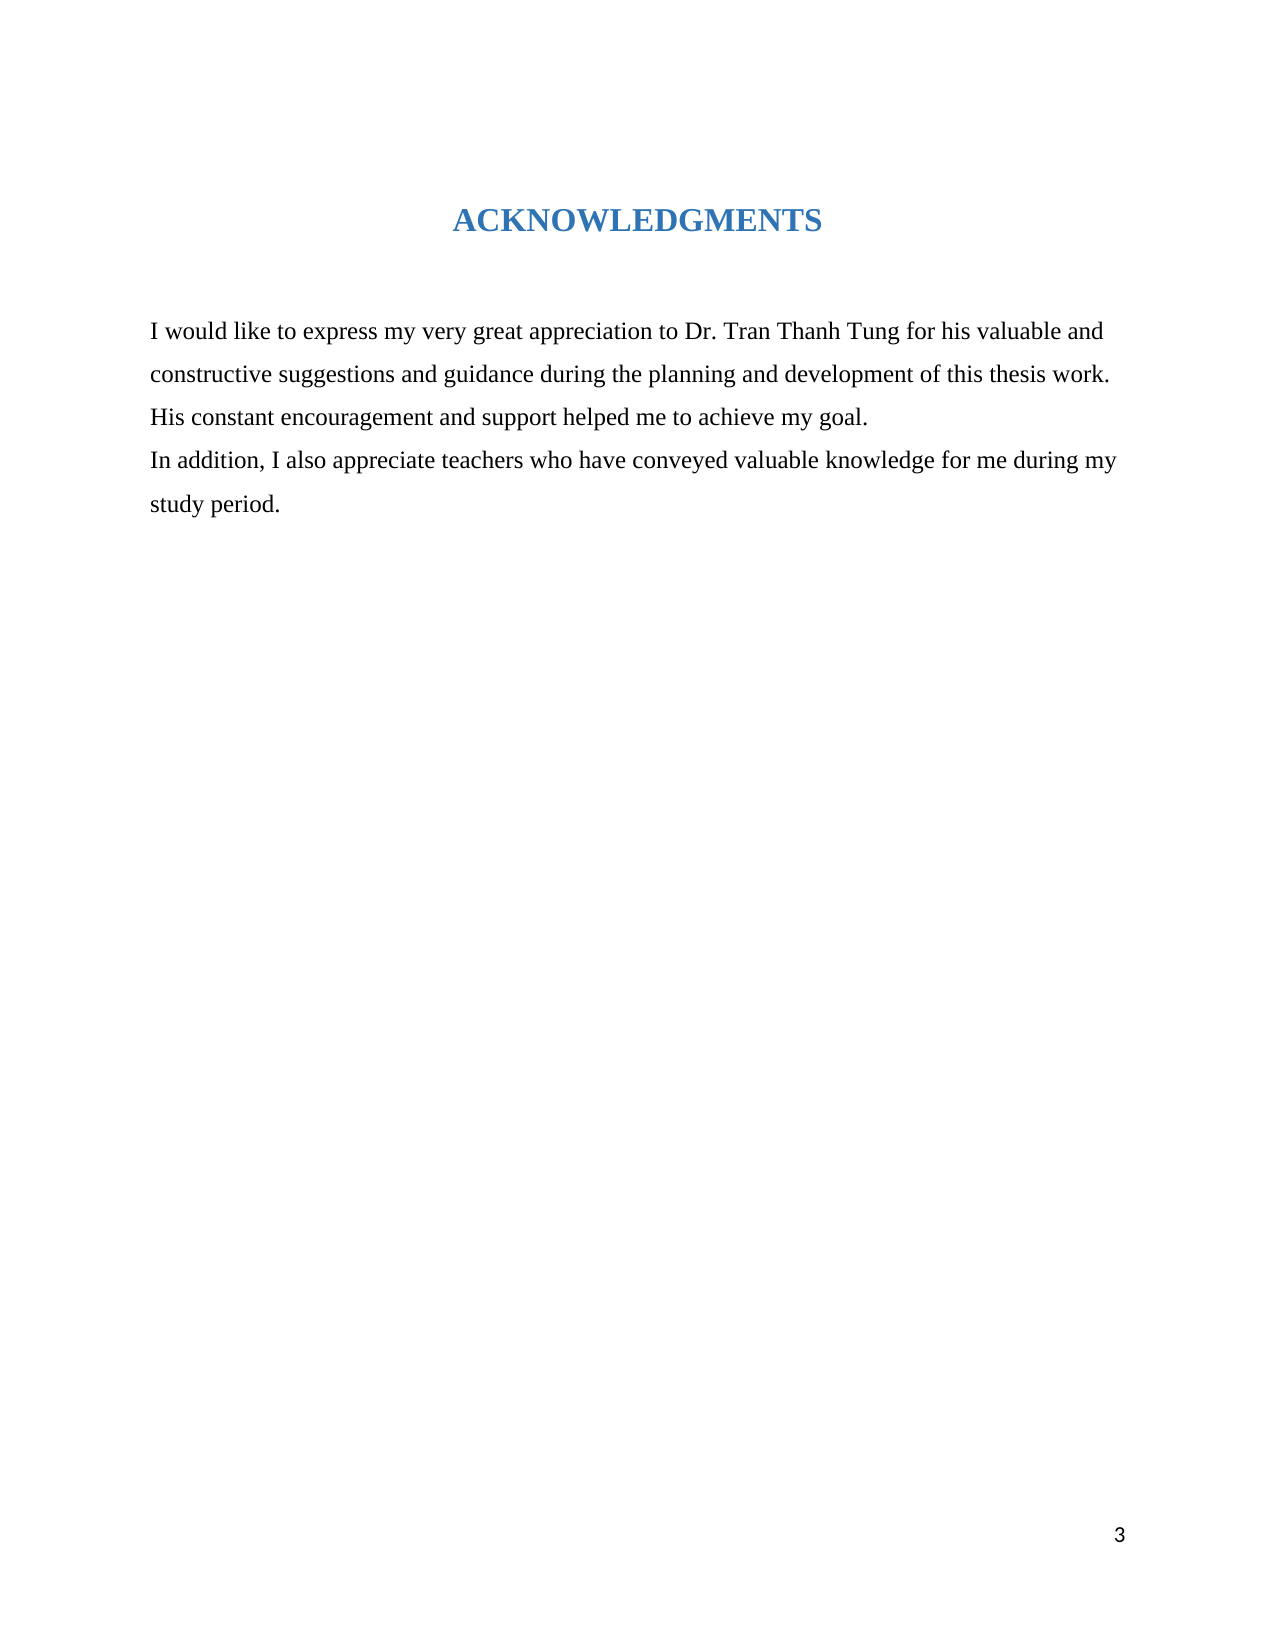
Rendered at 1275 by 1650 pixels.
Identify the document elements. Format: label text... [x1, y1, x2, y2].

text I would like to express my very great appreciation to Dr. Tran Thanh Tung for his valuable and constructive suggestions and guidance during the planning and development of this thesis work. His constant encouragement and support helped me to achieve my goal. In addition, I also appreciate teachers who have conveyed valuable knowledge for me during my study period. [150, 316, 1125, 517]
subtitle ACKNOWLEDGMENTS [150, 200, 1125, 238]
